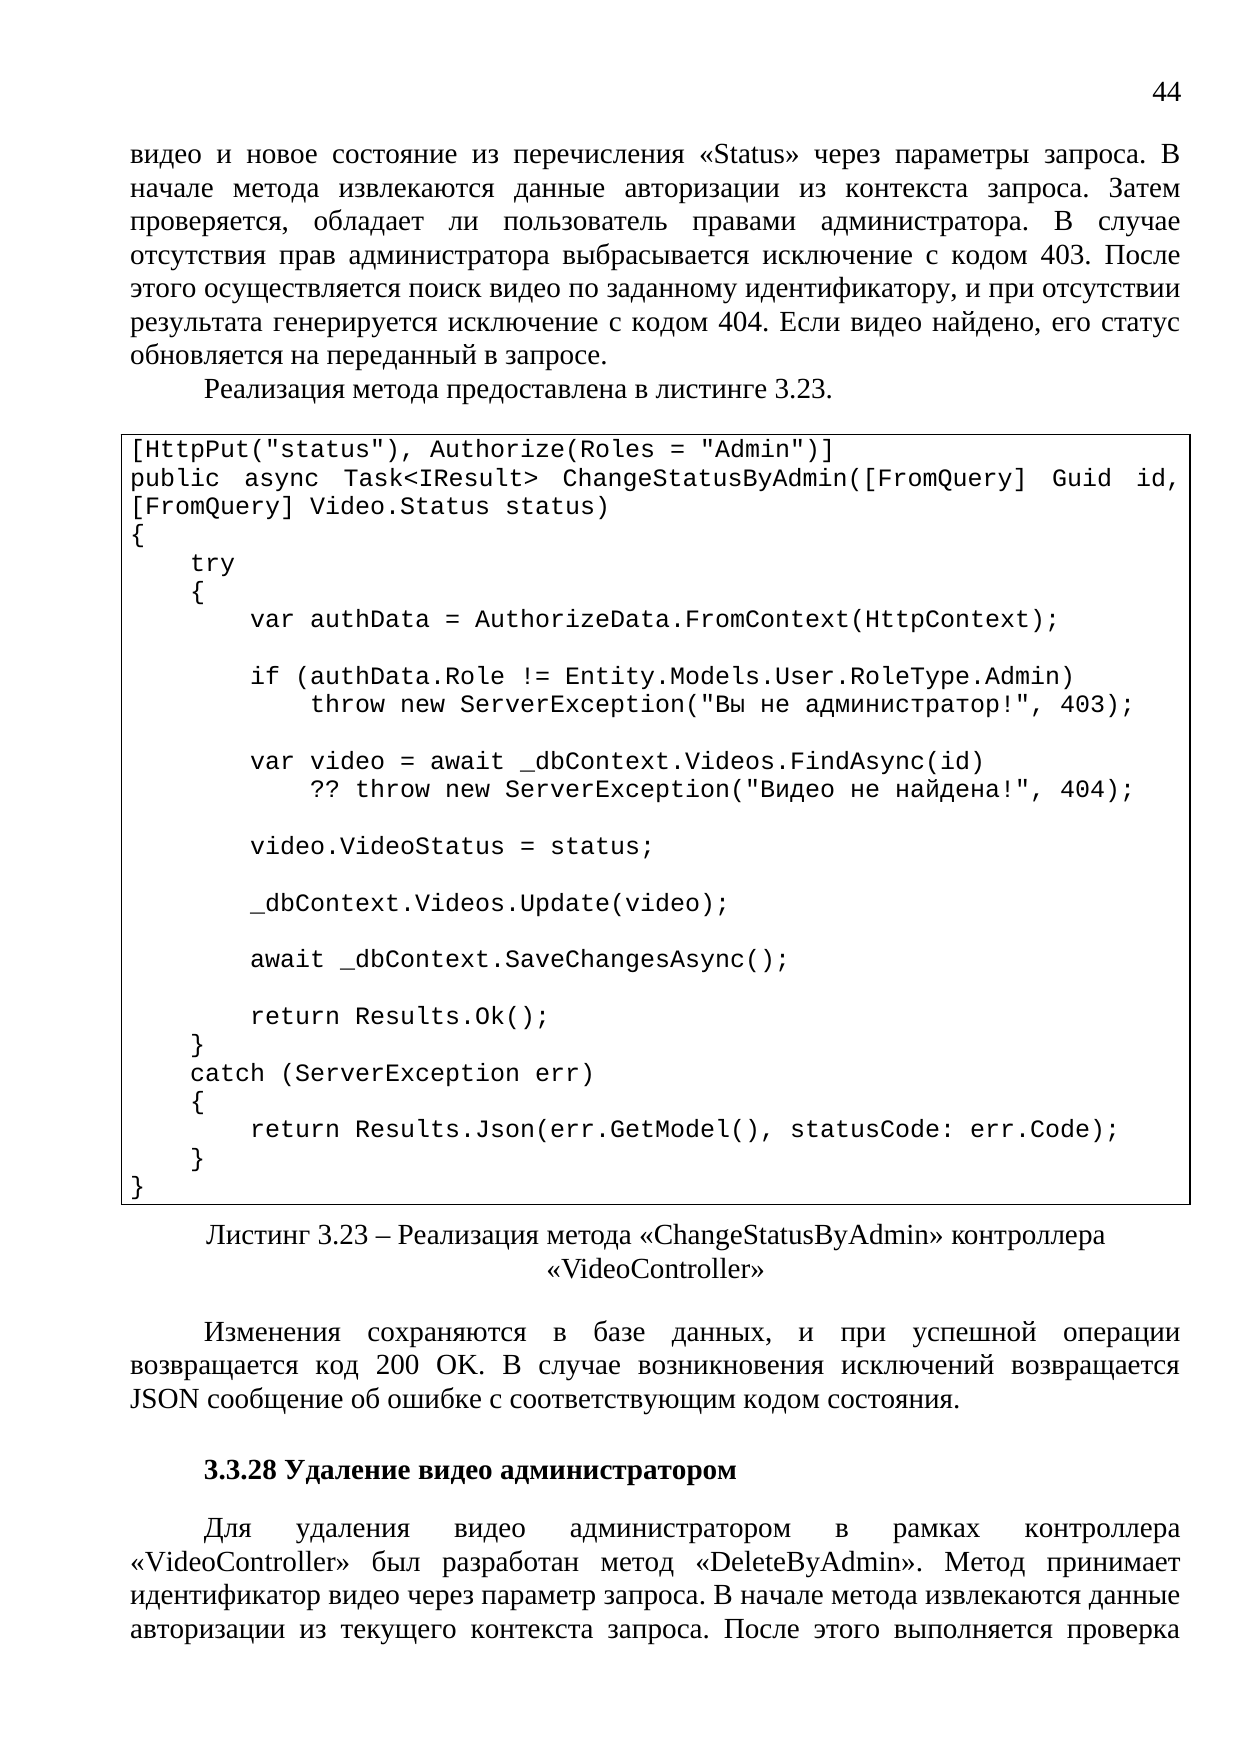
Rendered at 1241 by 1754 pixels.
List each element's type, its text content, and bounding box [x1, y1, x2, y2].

text throw new ServerException("Вы не администратор!", 403); [130, 692, 1181, 720]
text var video = await _dbContext.Videos.FindAsync(id) [130, 748, 1181, 777]
text try [130, 550, 1181, 578]
text public async Task<IResult> ChangeStatusByAdmin([FromQuery] Guid id, [FromQuery] Video.Status status) [130, 465, 1181, 522]
text { [130, 522, 1181, 550]
text } [130, 1145, 1181, 1170]
text { [130, 578, 1181, 607]
text ?? throw new ServerException("Видео не найдена!", 404); [130, 777, 1181, 805]
text Листинг 3.23 – Реализация метода «ChangeStatusByAdmin» контроллера «VideoController» [130, 1217, 1181, 1284]
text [130, 136, 1181, 371]
text var authData = AuthorizeData.FromContext(HttpContext); [130, 607, 1181, 635]
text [130, 1510, 1181, 1644]
text await _dbContext.SaveChangesAsync(); [130, 947, 1181, 975]
text [HttpPut("status"), Authorize(Roles = "Admin")] [122, 435, 1189, 465]
text video.VideoStatus = status; [130, 833, 1181, 862]
text return Results.Ok(); [130, 1003, 1181, 1032]
text Изменения сохраняются в базе данных, и при успешной операции возвращается код 200 OK. В случае возникновения исключений возвращается JSON сообщение об ошибке с соответствующим кодом состояния. [130, 1314, 1181, 1414]
text } [130, 1032, 1181, 1060]
text _dbContext.Videos.Update(video); [130, 890, 1181, 918]
text return Results.Json(err.GetModel(), statusCode: err.Code); [130, 1117, 1181, 1145]
text catch (ServerException err) [130, 1060, 1181, 1088]
text Удаление видео администратором [204, 1452, 1181, 1485]
text if (authData.Role != Entity.Models.User.RoleType.Admin) [130, 663, 1181, 692]
text Реализация метода предоставлена в листинге 3.23. [130, 371, 1181, 404]
text } [122, 1170, 1189, 1204]
text { [130, 1088, 1181, 1117]
